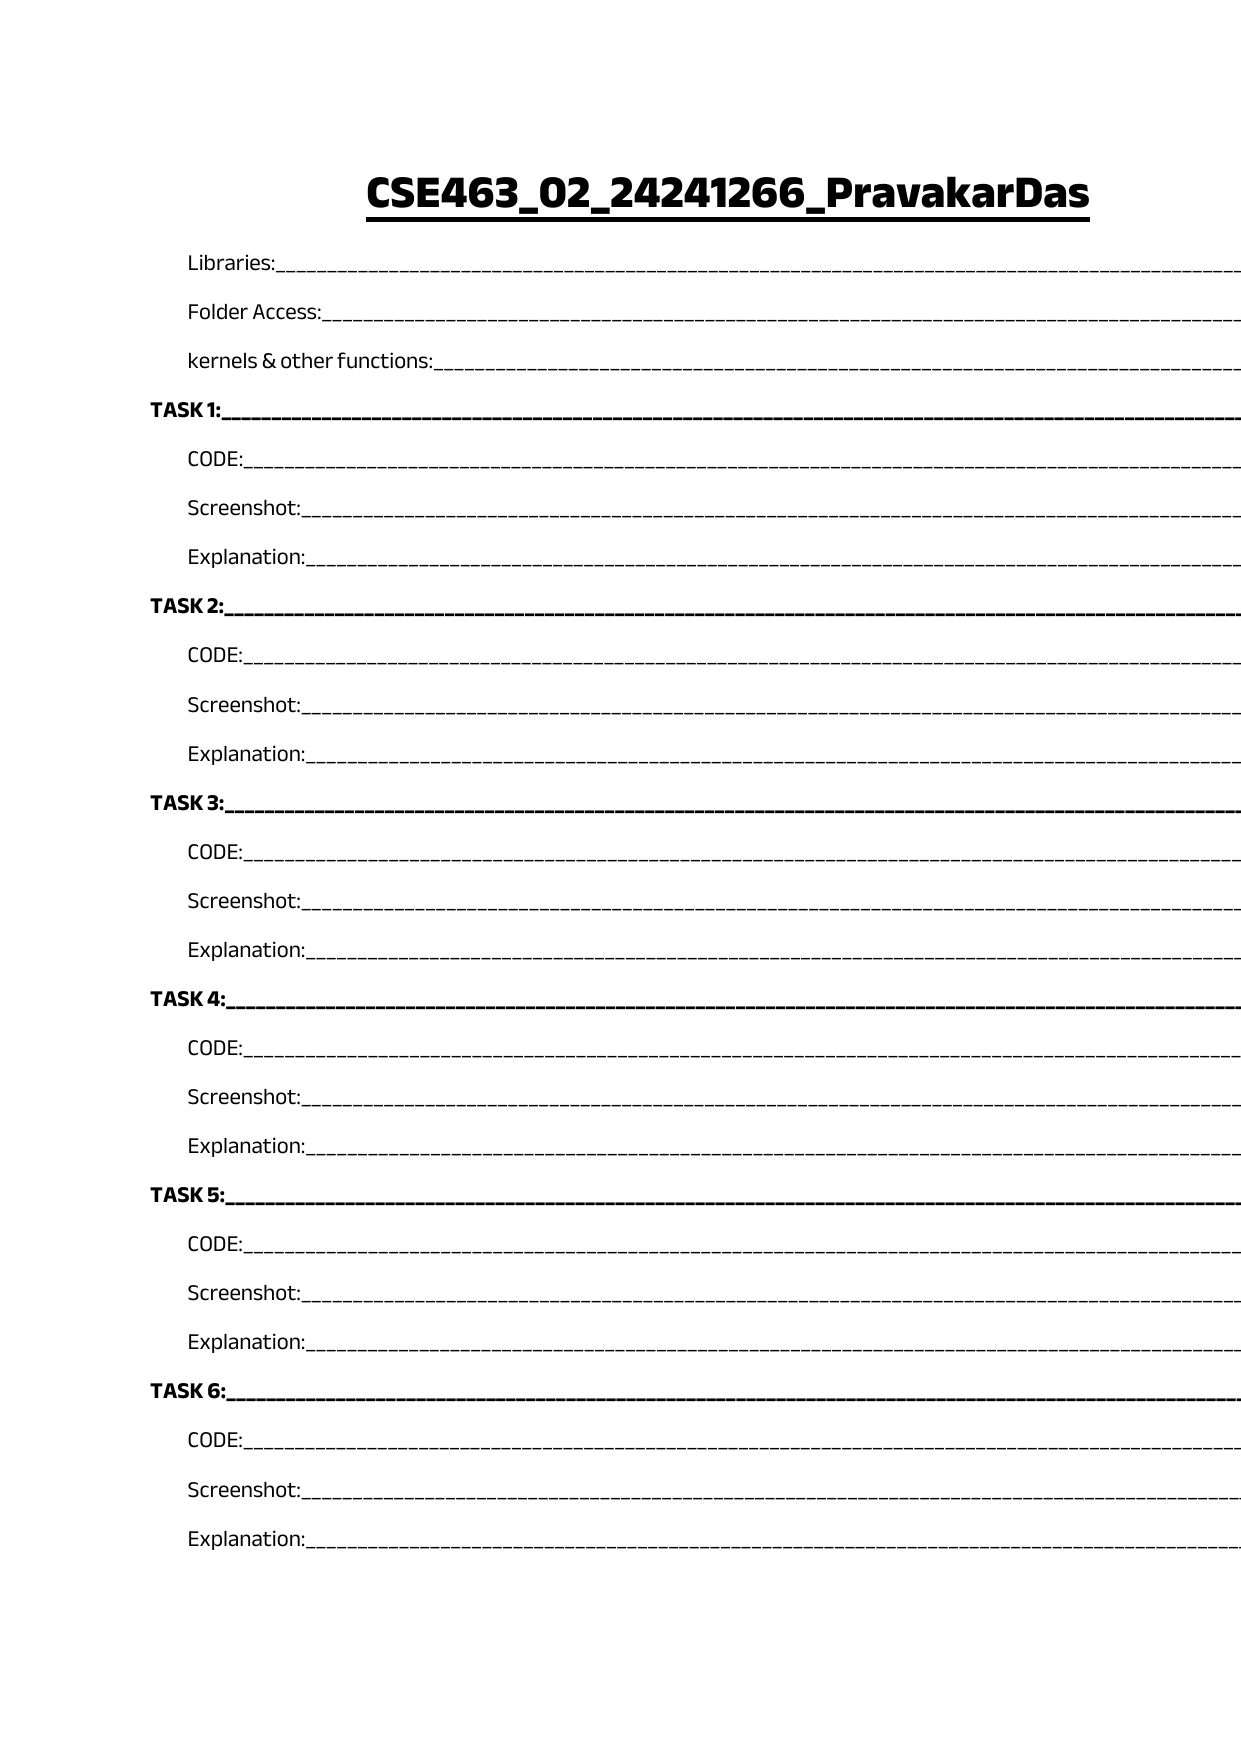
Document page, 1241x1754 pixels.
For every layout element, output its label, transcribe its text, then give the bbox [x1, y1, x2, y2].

title CSE463_02_24241266_PravakarDas [150, 150, 1090, 236]
